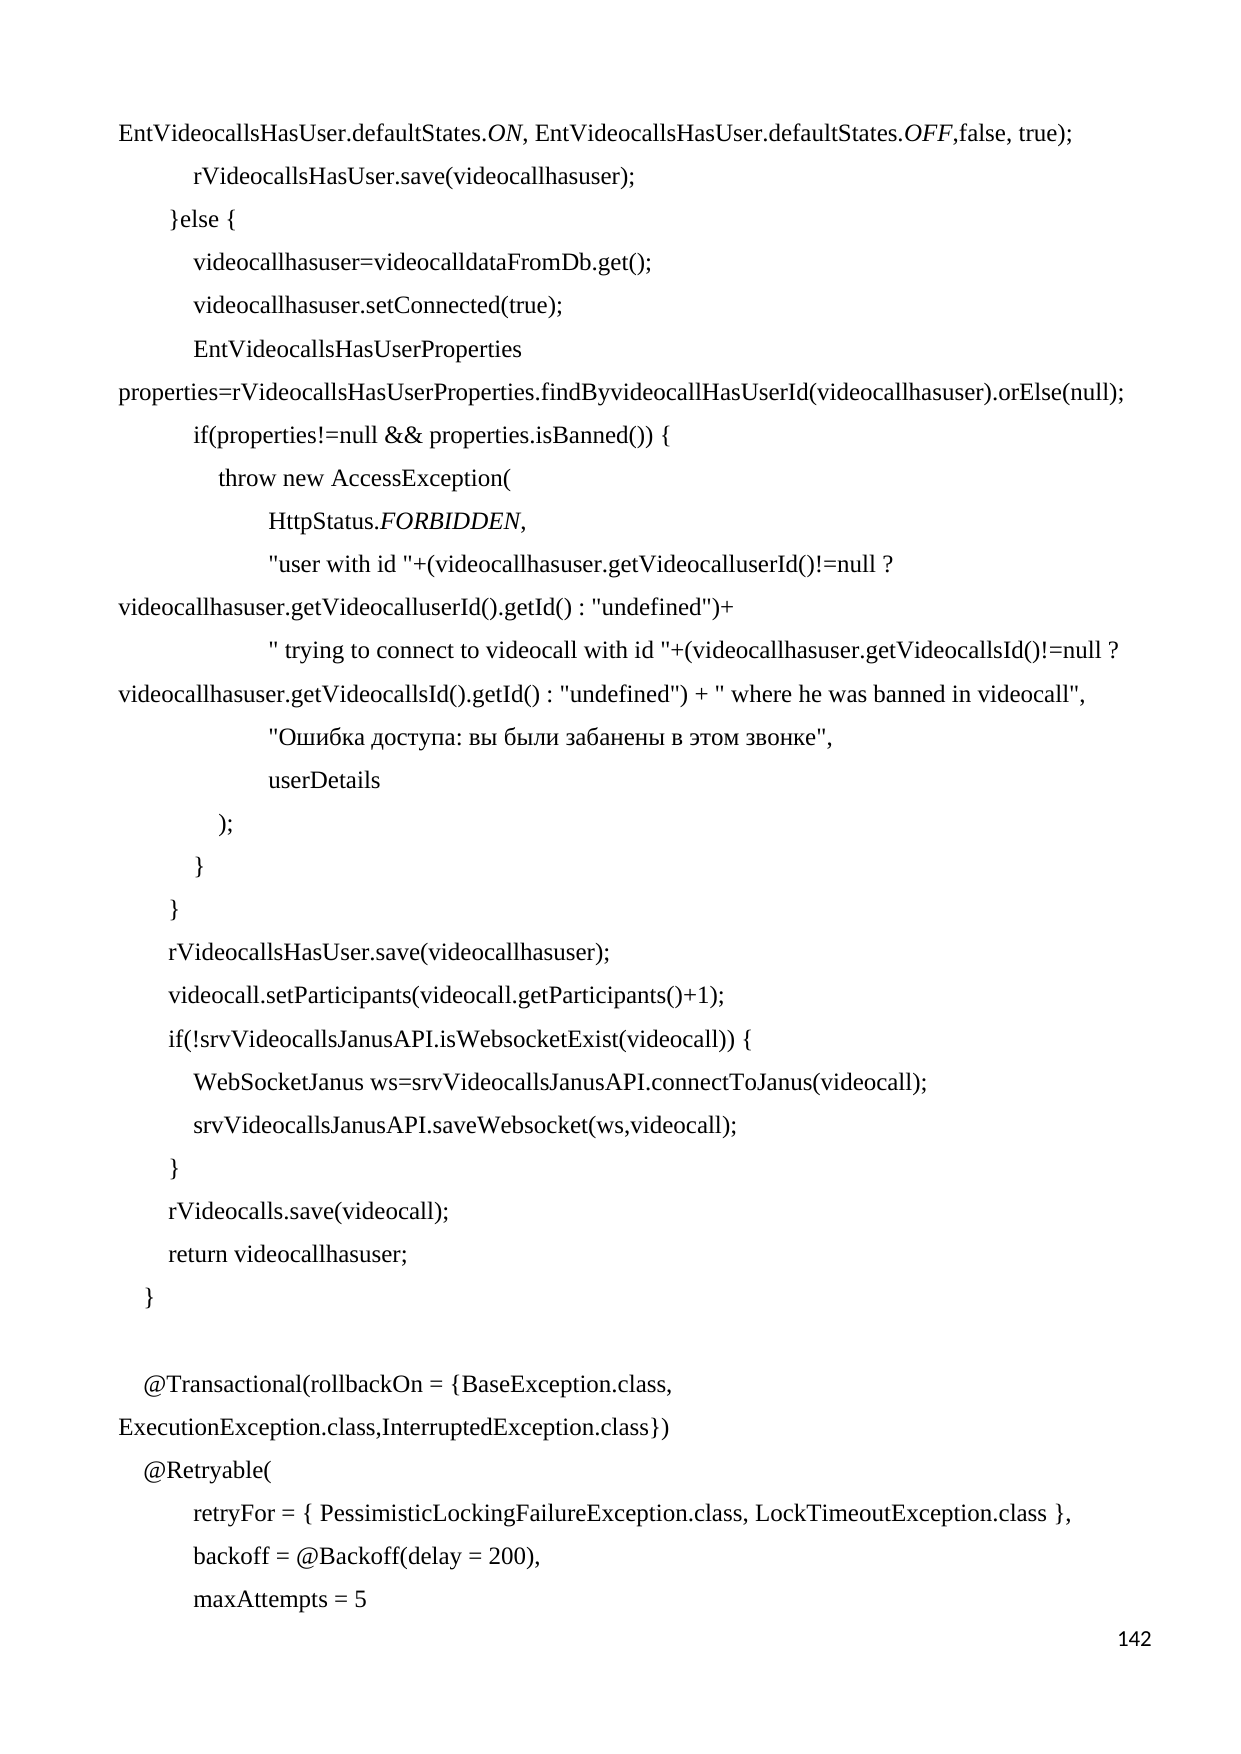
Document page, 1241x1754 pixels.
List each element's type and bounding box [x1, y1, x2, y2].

text [118, 118, 1152, 1613]
